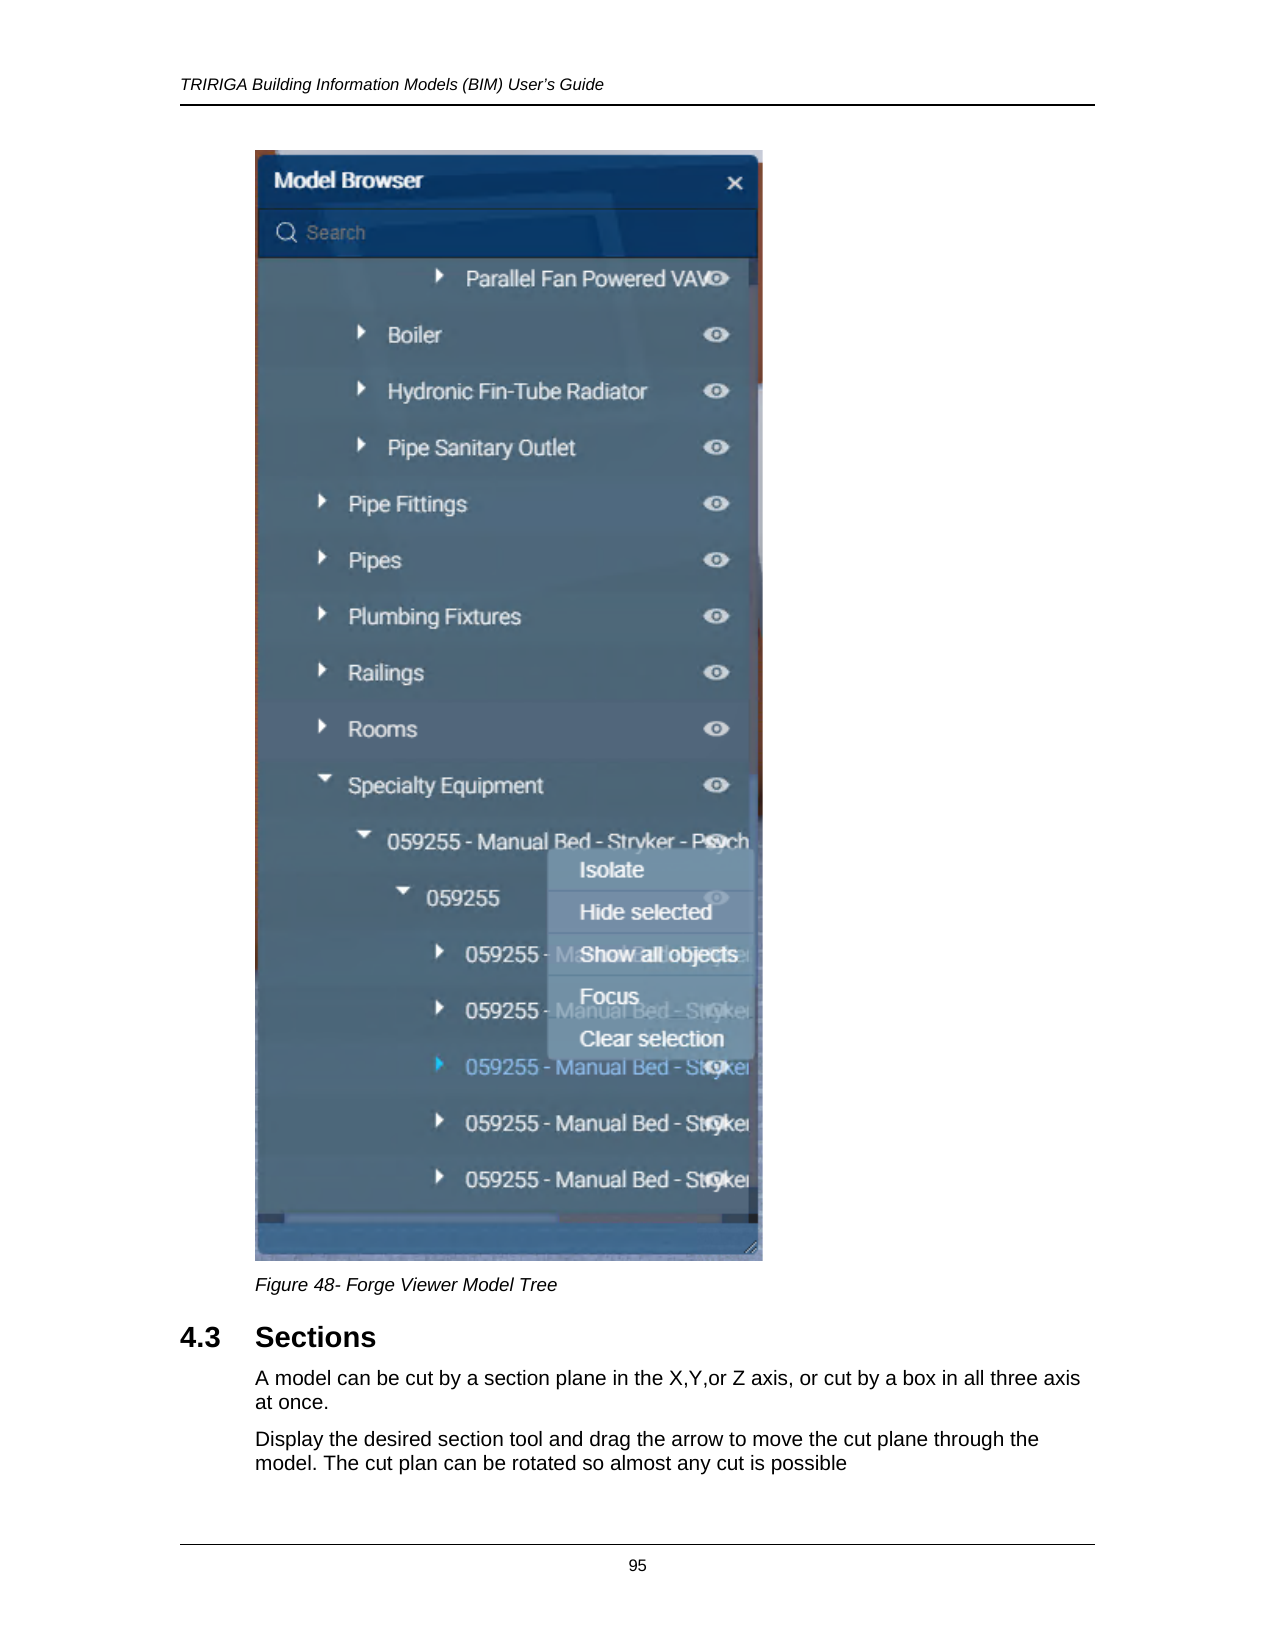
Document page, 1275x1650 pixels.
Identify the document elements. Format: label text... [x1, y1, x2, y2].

text Figure 48- Forge Viewer Model Tree [255, 1273, 1095, 1295]
picture [255, 150, 763, 1261]
text A model can be cut by a section plane in the X,Y,or Z axis, or cut by a box in all three axis at once. [255, 1366, 1095, 1414]
subtitle Sections [180, 1320, 1095, 1353]
text Display the desired section tool and drag the arrow to move the cut plane through the model. The cut plan can be rotated so almost any cut is possible [255, 1426, 1095, 1474]
